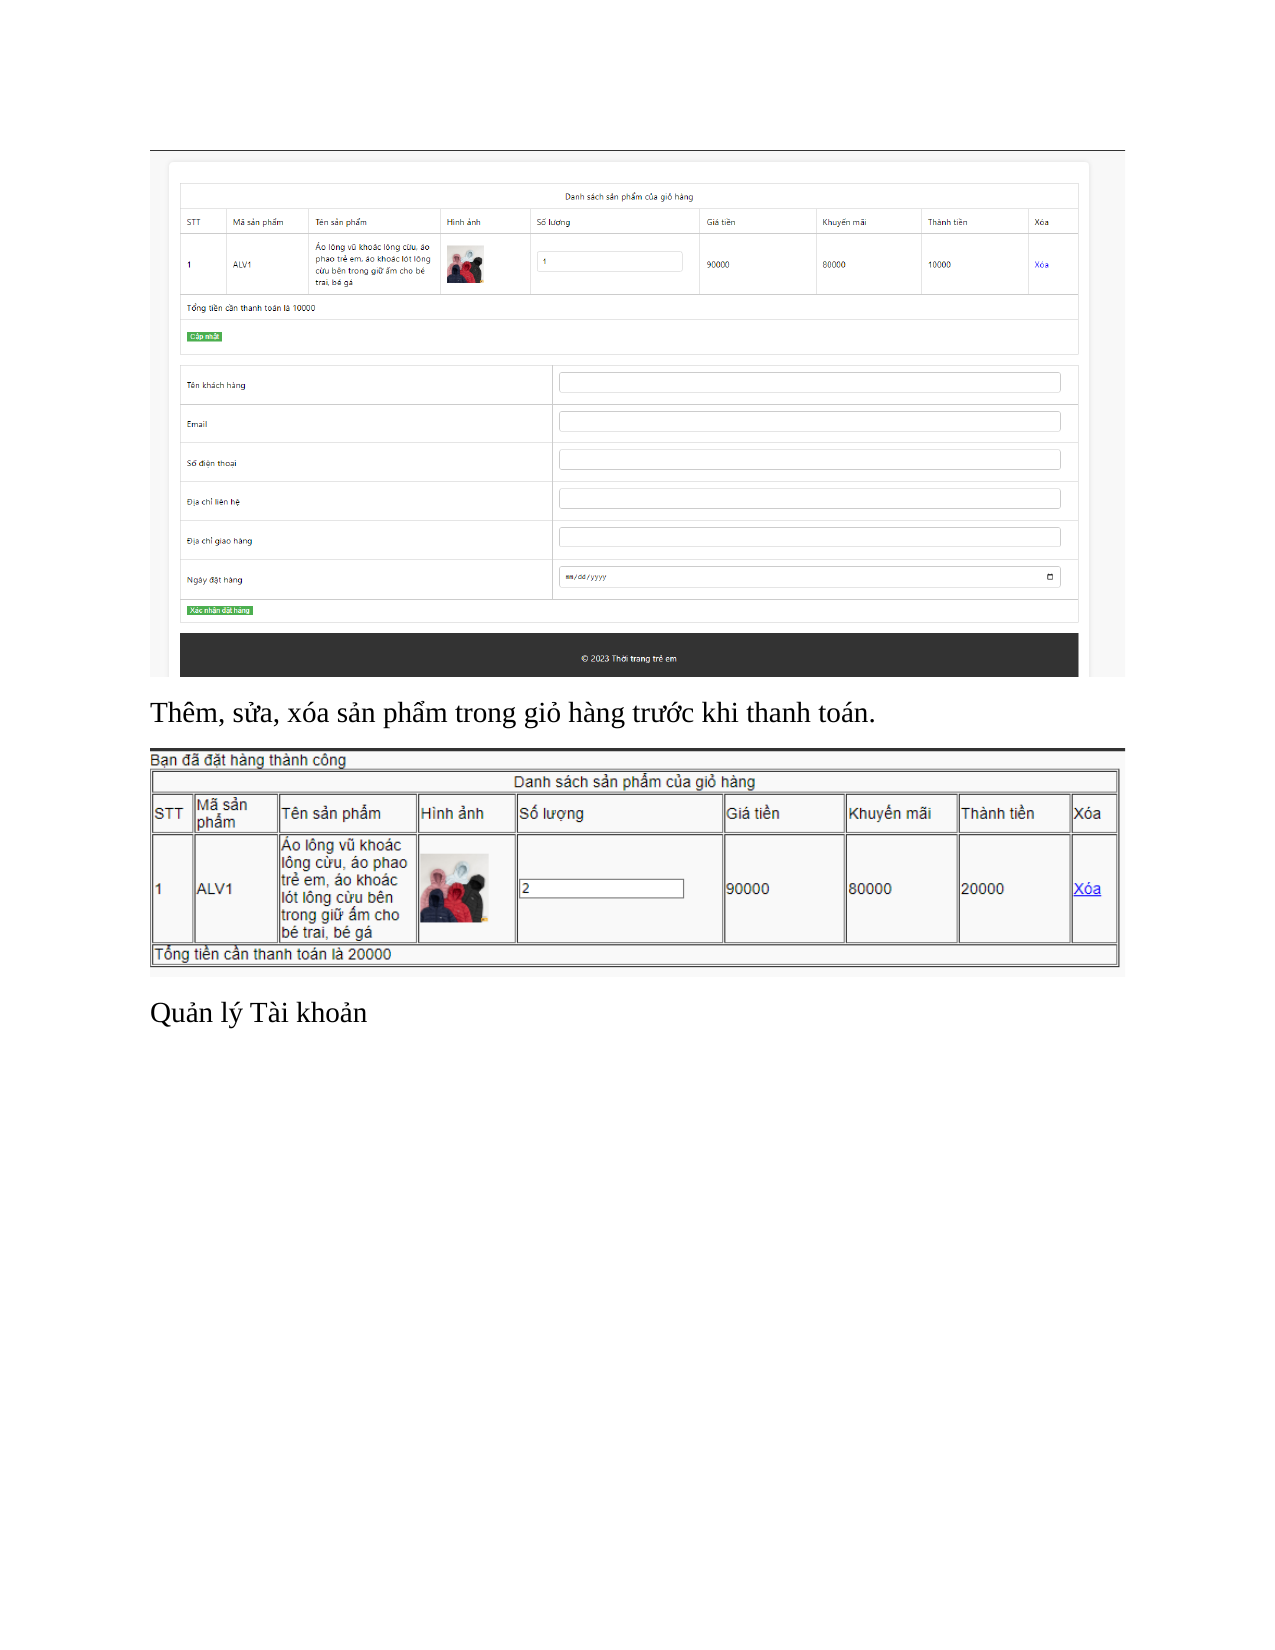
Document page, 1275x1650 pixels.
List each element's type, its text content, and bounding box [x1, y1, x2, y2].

text Thêm, sửa, xóa sản phẩm trong giỏ hàng trước khi thanh toán. [150, 696, 1125, 729]
picture [150, 748, 1125, 977]
text Quản lý Tài khoản [150, 995, 1125, 1029]
picture [150, 150, 1125, 677]
